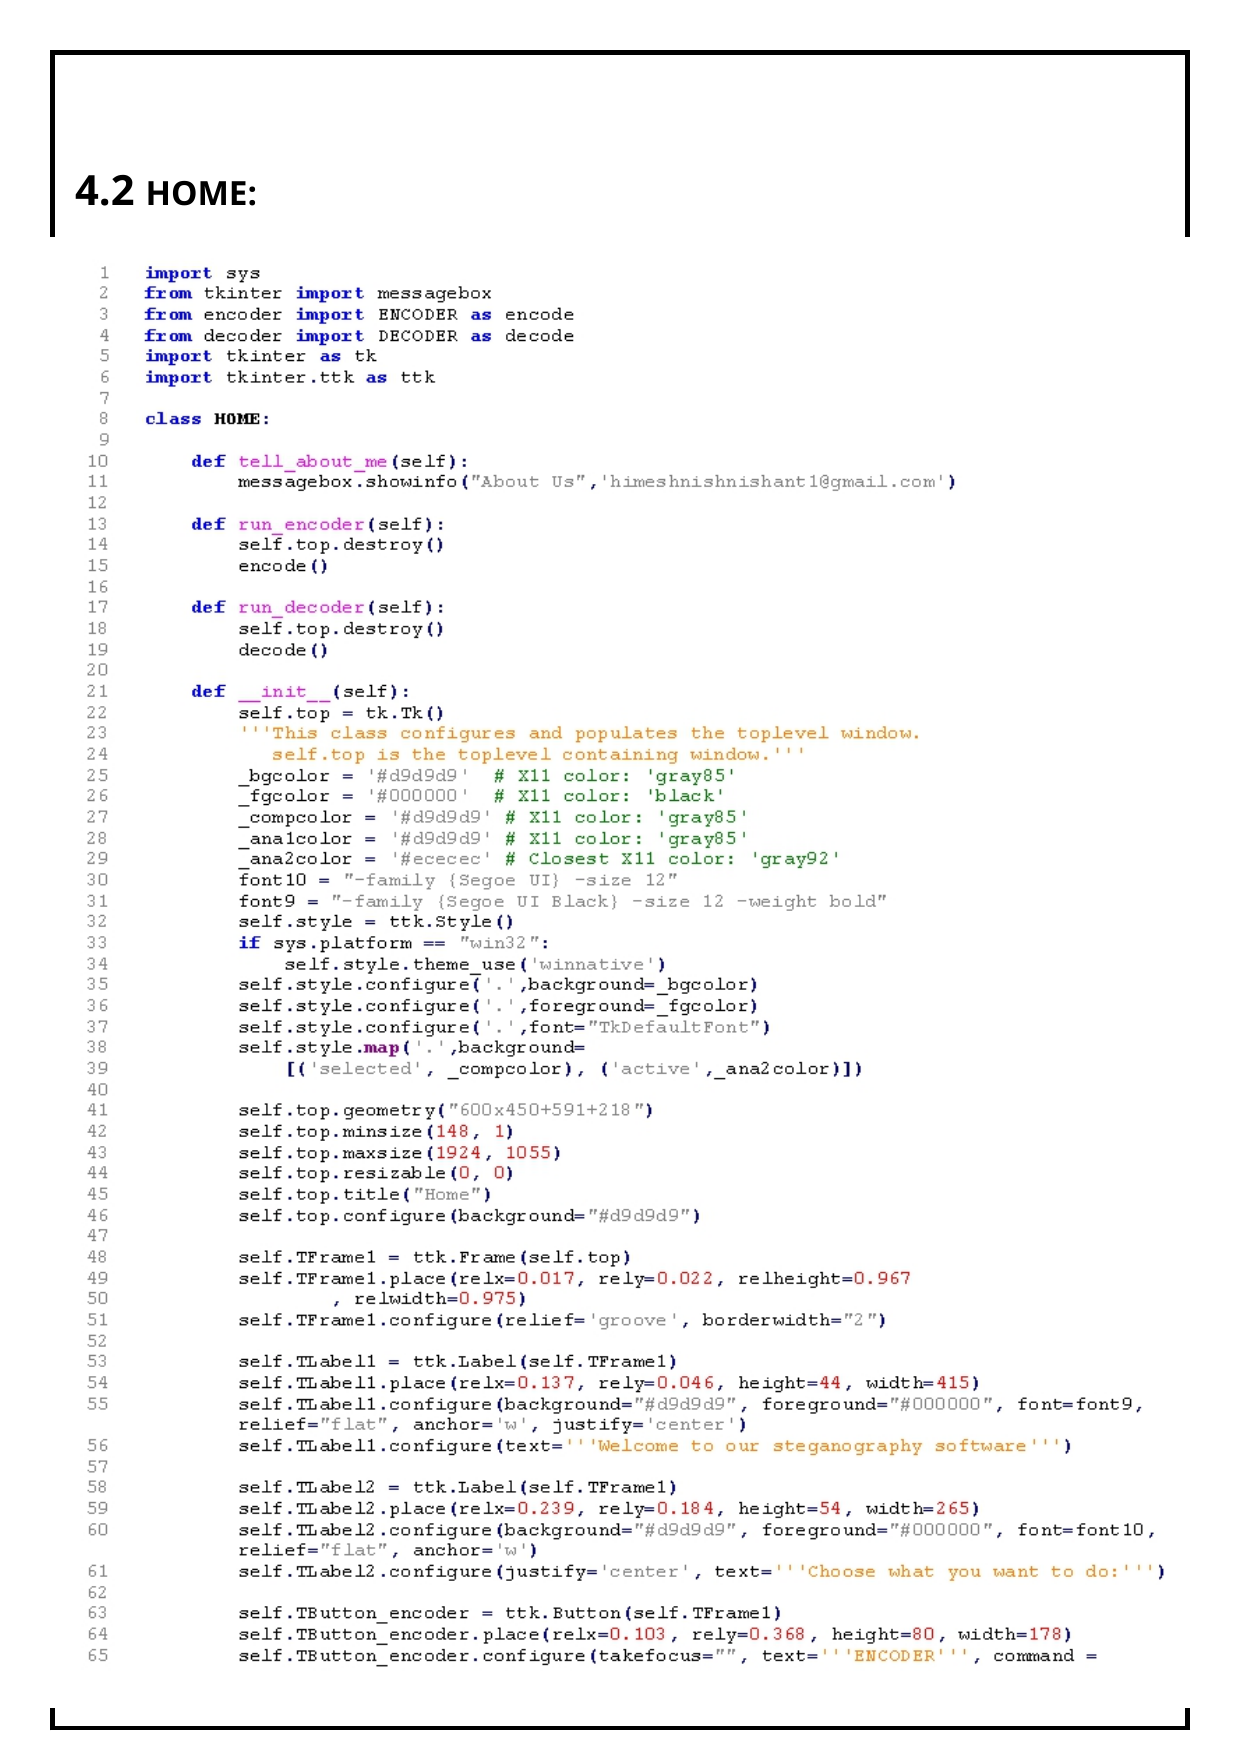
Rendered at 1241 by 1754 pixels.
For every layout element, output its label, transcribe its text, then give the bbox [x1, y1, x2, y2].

picture [25, 237, 1211, 1708]
text 4.2 HOME: [75, 161, 1165, 218]
